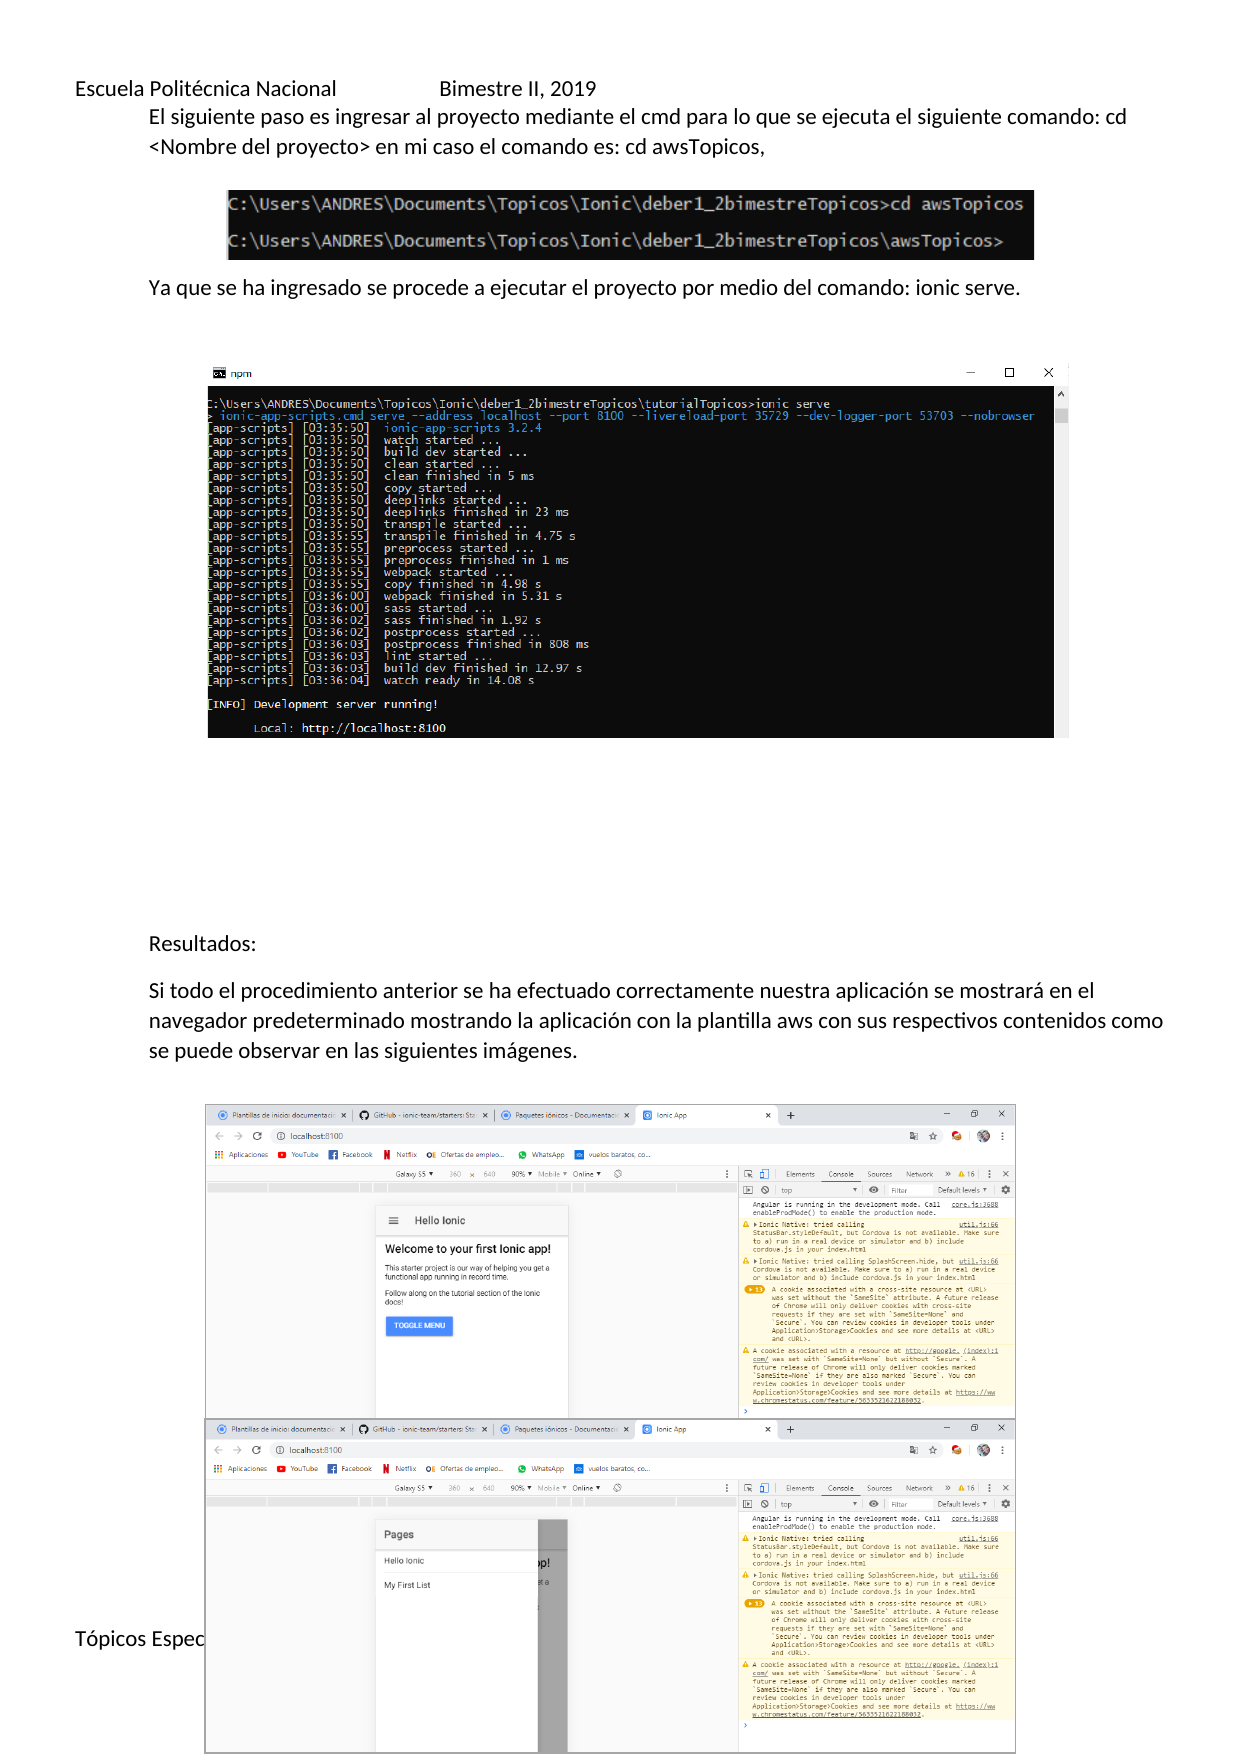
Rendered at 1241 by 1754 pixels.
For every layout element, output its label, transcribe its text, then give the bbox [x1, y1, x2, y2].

picture [206, 1105, 1015, 1418]
picture [226, 190, 1035, 260]
text Ya que se ha ingresado se procede a ejecutar el proyecto por medio del comando: ionic serve. [149, 273, 1165, 301]
picture [206, 1420, 1015, 1752]
picture [207, 360, 1069, 738]
text Resultados: [149, 929, 1165, 957]
text El siguiente paso es ingresar al proyecto mediante el cmd para lo que se ejecuta el siguiente comando: cd <Nombre del proyecto> en mi caso el comando es: cd awsTopicos, [149, 102, 1165, 160]
text Si todo el procedimiento anterior se ha efectuado correctamente nuestra aplicación se mostrará en el navegador predeterminado mostrando la aplicación con la plantilla aws con sus respectivos contenidos como se puede observar en las siguientes imágenes. [149, 976, 1165, 1064]
